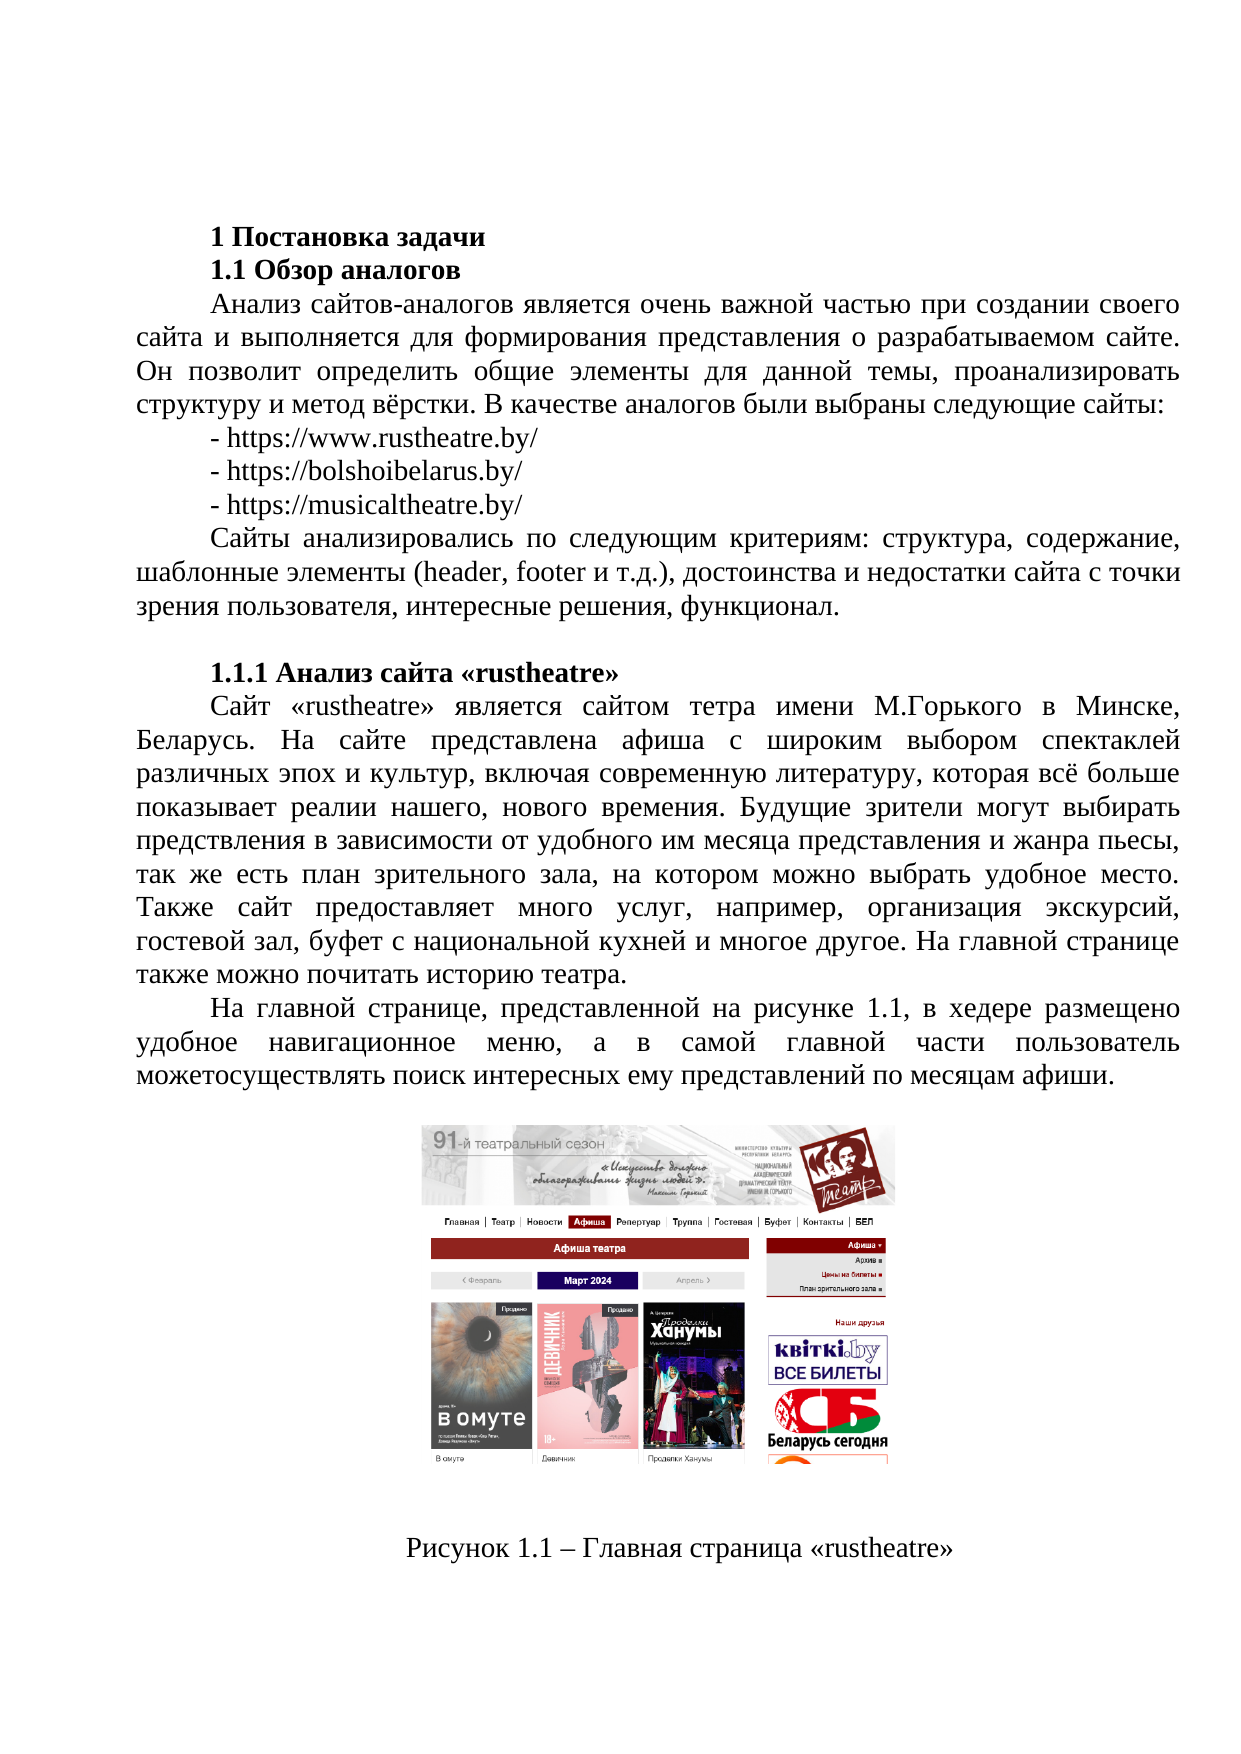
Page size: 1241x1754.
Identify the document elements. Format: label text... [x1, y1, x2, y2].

text - https://www.rustheatre.by/ [136, 420, 1181, 453]
text - https://bolshoibelarus.by/ [136, 453, 1181, 487]
text Сайты анализировались по следующим критериям: структура, содержание, шаблонные элементы (header, footer и т.д.), достоинства и недостатки сайта с точки зрения пользователя, интересные решения, функционал. [136, 521, 1181, 621]
picture [421, 1125, 896, 1464]
text Сайт «rustheatre» является сайтом тетра имени М.Горького в Минске, Беларусь. На сайте представлена афиша с широким выбором спектаклей различных эпох и культур, включая современную литературу, которая всё больше показывает реалии нашего, нового времения. Будущие зрители могут выбирать предствления в зависимости от удобного им месяца представления и жанра пьесы, так же есть план зрительного зала, на котором можно выбрать удобное место. Также сайт предоставляет много услуг, например, организация экскурсий, гостевой зал, буфет с национальной кухней и многое другое. На главной странице также можно почитать историю театра. [136, 688, 1181, 990]
text Рисунок 1.1 – Главная страница «rustheatre» [136, 1531, 1181, 1564]
text Анализ сайтов-аналогов является очень важной частью при создании своего сайта и выполняется для формирования представления о разрабатываемом сайте. Он позволит определить общие элементы для данной темы, проанализировать структуру и метод вёрстки. В качестве аналогов были выбраны следующие сайты: [136, 286, 1181, 420]
text 1.1 Обзор аналогов [136, 252, 1181, 286]
text - https://musicaltheatre.by/ [136, 487, 1181, 521]
text 1 Постановка задачи [136, 219, 1181, 252]
text 1.1.1 Анализ сайта «rustheatre» [136, 655, 1181, 688]
text На главной странице, представленной на рисунке 1.1, в хедерe размещено удобное навигационное меню, а в самой главной части пользователь можетосуществлять поиск интересных ему представлений по месяцам афиши. [136, 990, 1181, 1091]
